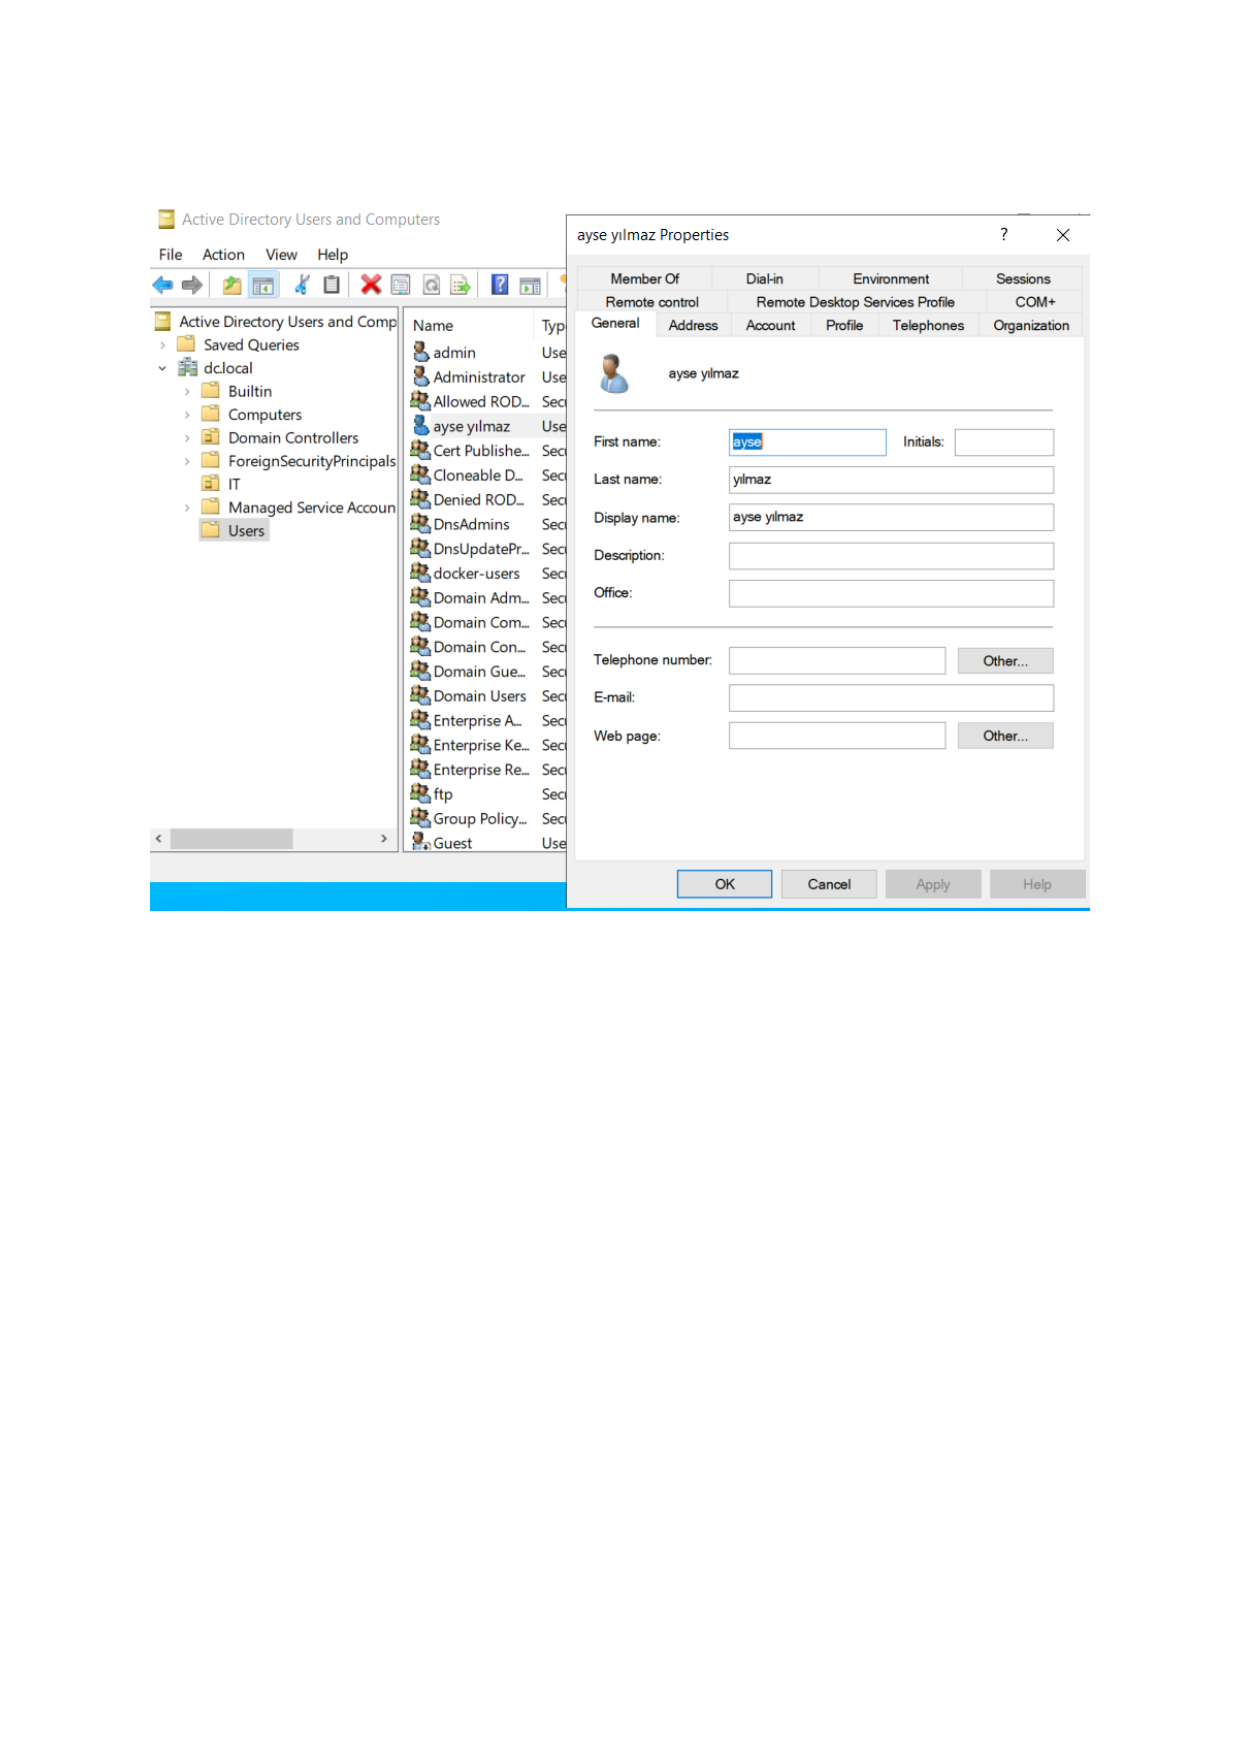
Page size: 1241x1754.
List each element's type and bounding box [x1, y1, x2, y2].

picture [150, 200, 1091, 911]
